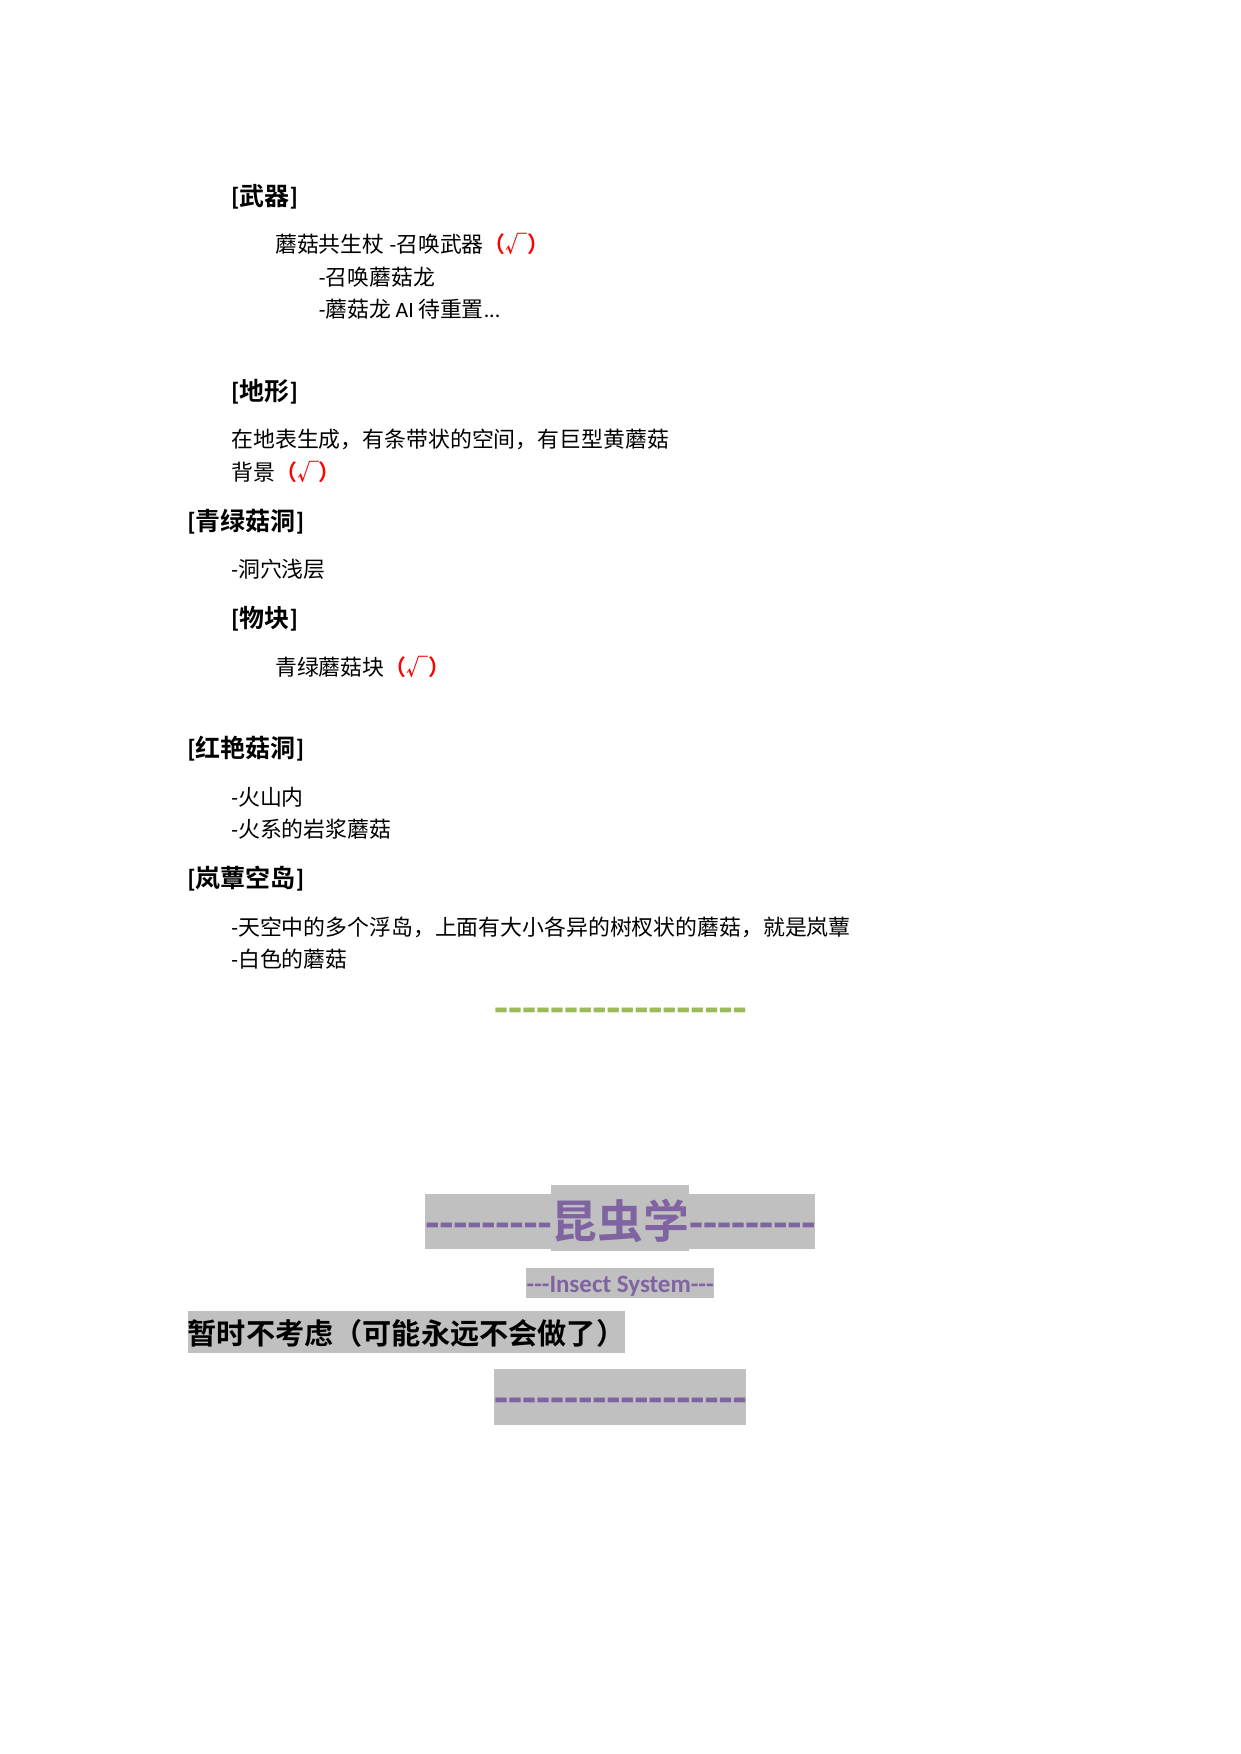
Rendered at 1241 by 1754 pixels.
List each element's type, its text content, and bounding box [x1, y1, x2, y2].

text [青绿菇洞] [187, 487, 1053, 552]
text 蘑菇共生杖 -召唤武器（√） [231, 227, 1053, 259]
text -白色的蘑菇 [187, 942, 1053, 974]
text ------------------ [187, 974, 1053, 1039]
text -火山内 [187, 779, 1053, 812]
text -蘑菇龙AI待重置... [275, 292, 1053, 324]
text ------------------ [187, 1364, 1053, 1429]
text ---Insect System--- [187, 1267, 1053, 1299]
text [岚蕈空岛] [187, 844, 1053, 909]
text 暂时不考虑（可能永远不会做了） [187, 1299, 1053, 1364]
text 背景（√） [187, 454, 1053, 487]
text -洞穴浅层 [187, 552, 1053, 584]
text 在地表生成，有条带状的空间，有巨型黄蘑菇 [187, 422, 1053, 454]
text [武器] [187, 162, 1053, 227]
text -天空中的多个浮岛，上面有大小各异的树杈状的蘑菇，就是岚蕈 [187, 909, 1053, 942]
text -召唤蘑菇龙 [275, 259, 1053, 292]
text [红艳菇洞] [187, 714, 1053, 779]
text 青绿蘑菇块（√） [231, 649, 1053, 682]
text -火系的岩浆蘑菇 [187, 812, 1053, 844]
text ---------昆虫学--------- [187, 1169, 1053, 1267]
text [物块] [187, 584, 1053, 649]
text [地形] [187, 357, 1053, 422]
